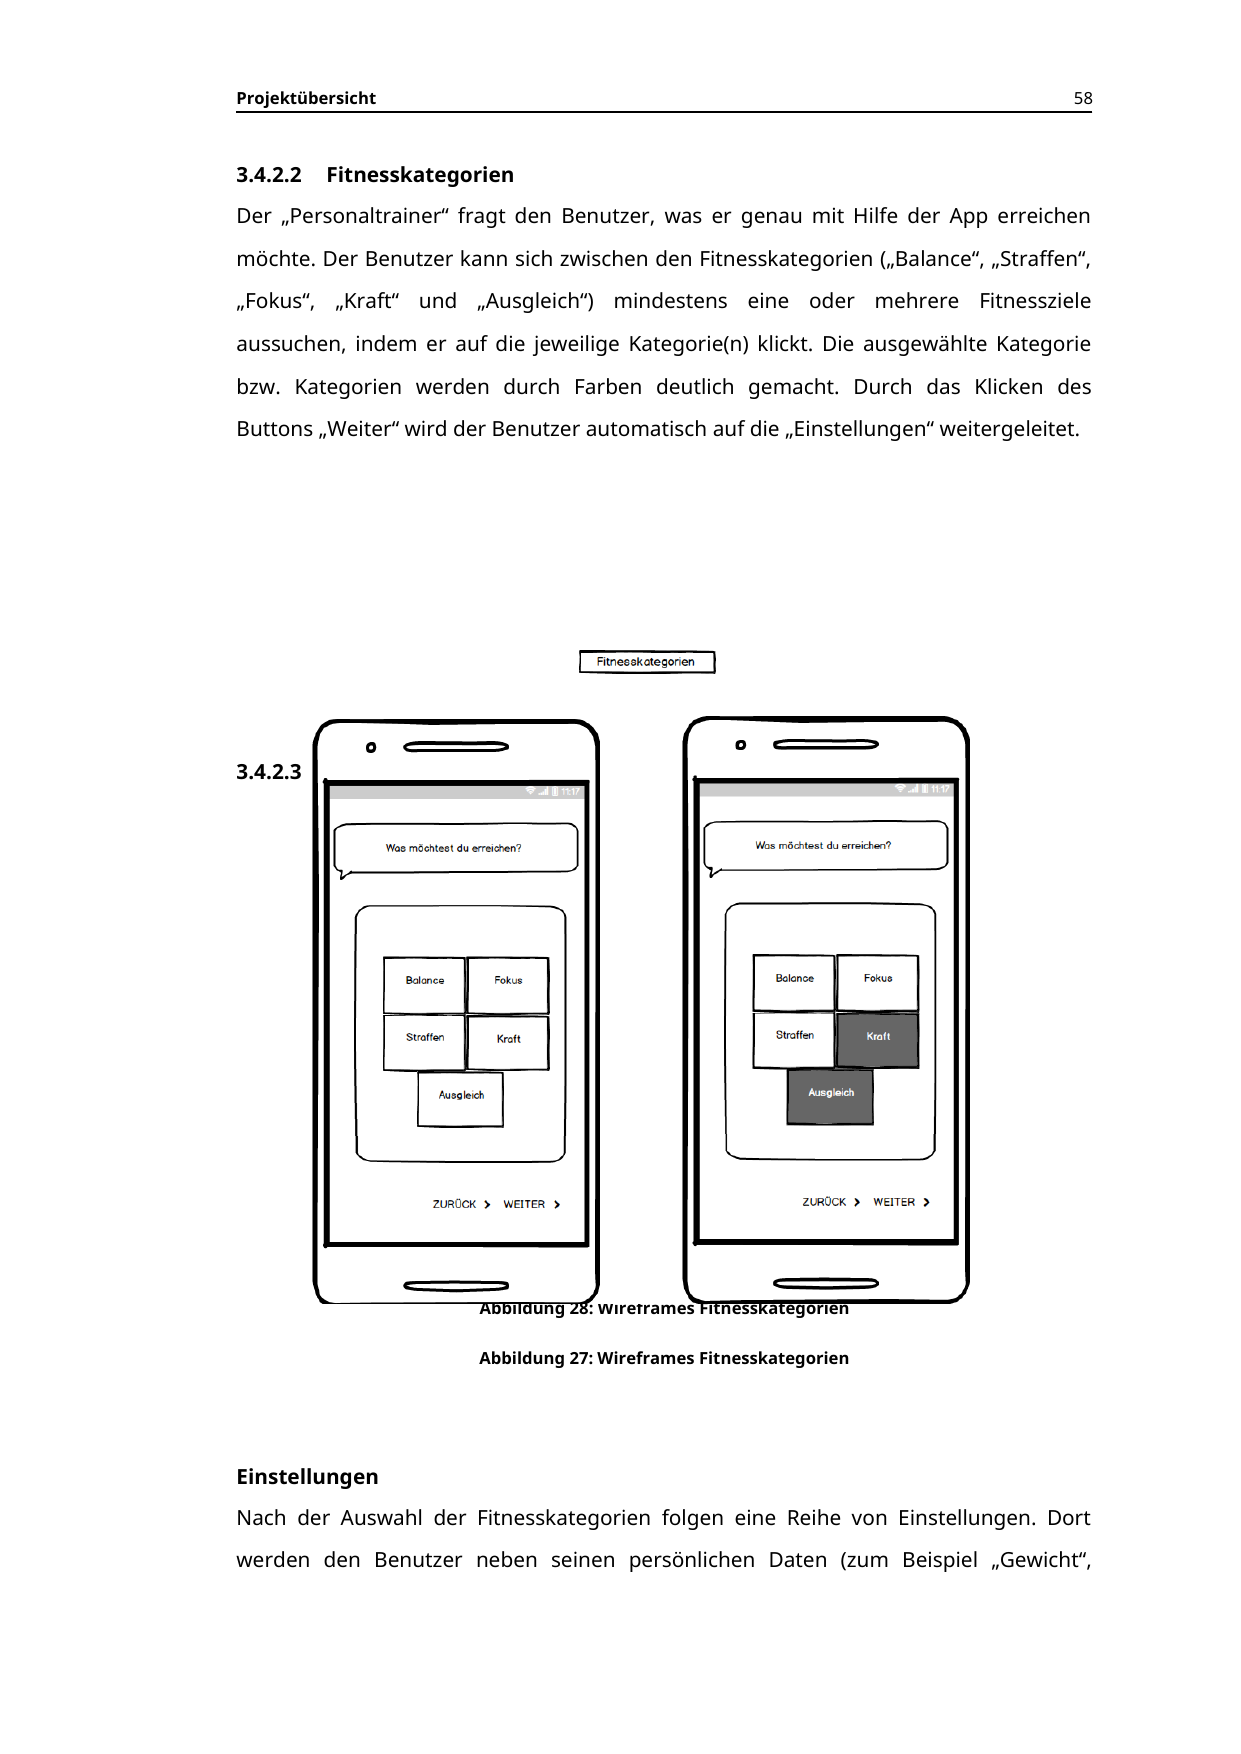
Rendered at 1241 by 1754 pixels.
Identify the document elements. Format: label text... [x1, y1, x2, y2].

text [236, 1503, 1092, 1574]
picture [311, 650, 1014, 1304]
text Der „Personaltrainer“ fragt den Benutzer, was er genau mit Hilfe der App erreichen möchte. Der Benutzer kann sich zwischen den Fitnesskategorien („Balance“, „Straffen“, „Fokus“, „Kraft“ und „Ausgleich“) mindestens eine oder mehrere Fitnessziele aussuchen, indem er auf die jeweilige Kategorie(n) klickt. Die ausgewählte Kategorie bzw. Kategorien werden durch Farben deutlich gemacht. Durch das Klicken des Buttons „Weiter“ wird der Benutzer automatisch auf die „Einstellungen“ weitergeleitet. [236, 201, 1092, 443]
subtitle Fitnesskategorien [236, 160, 1092, 189]
